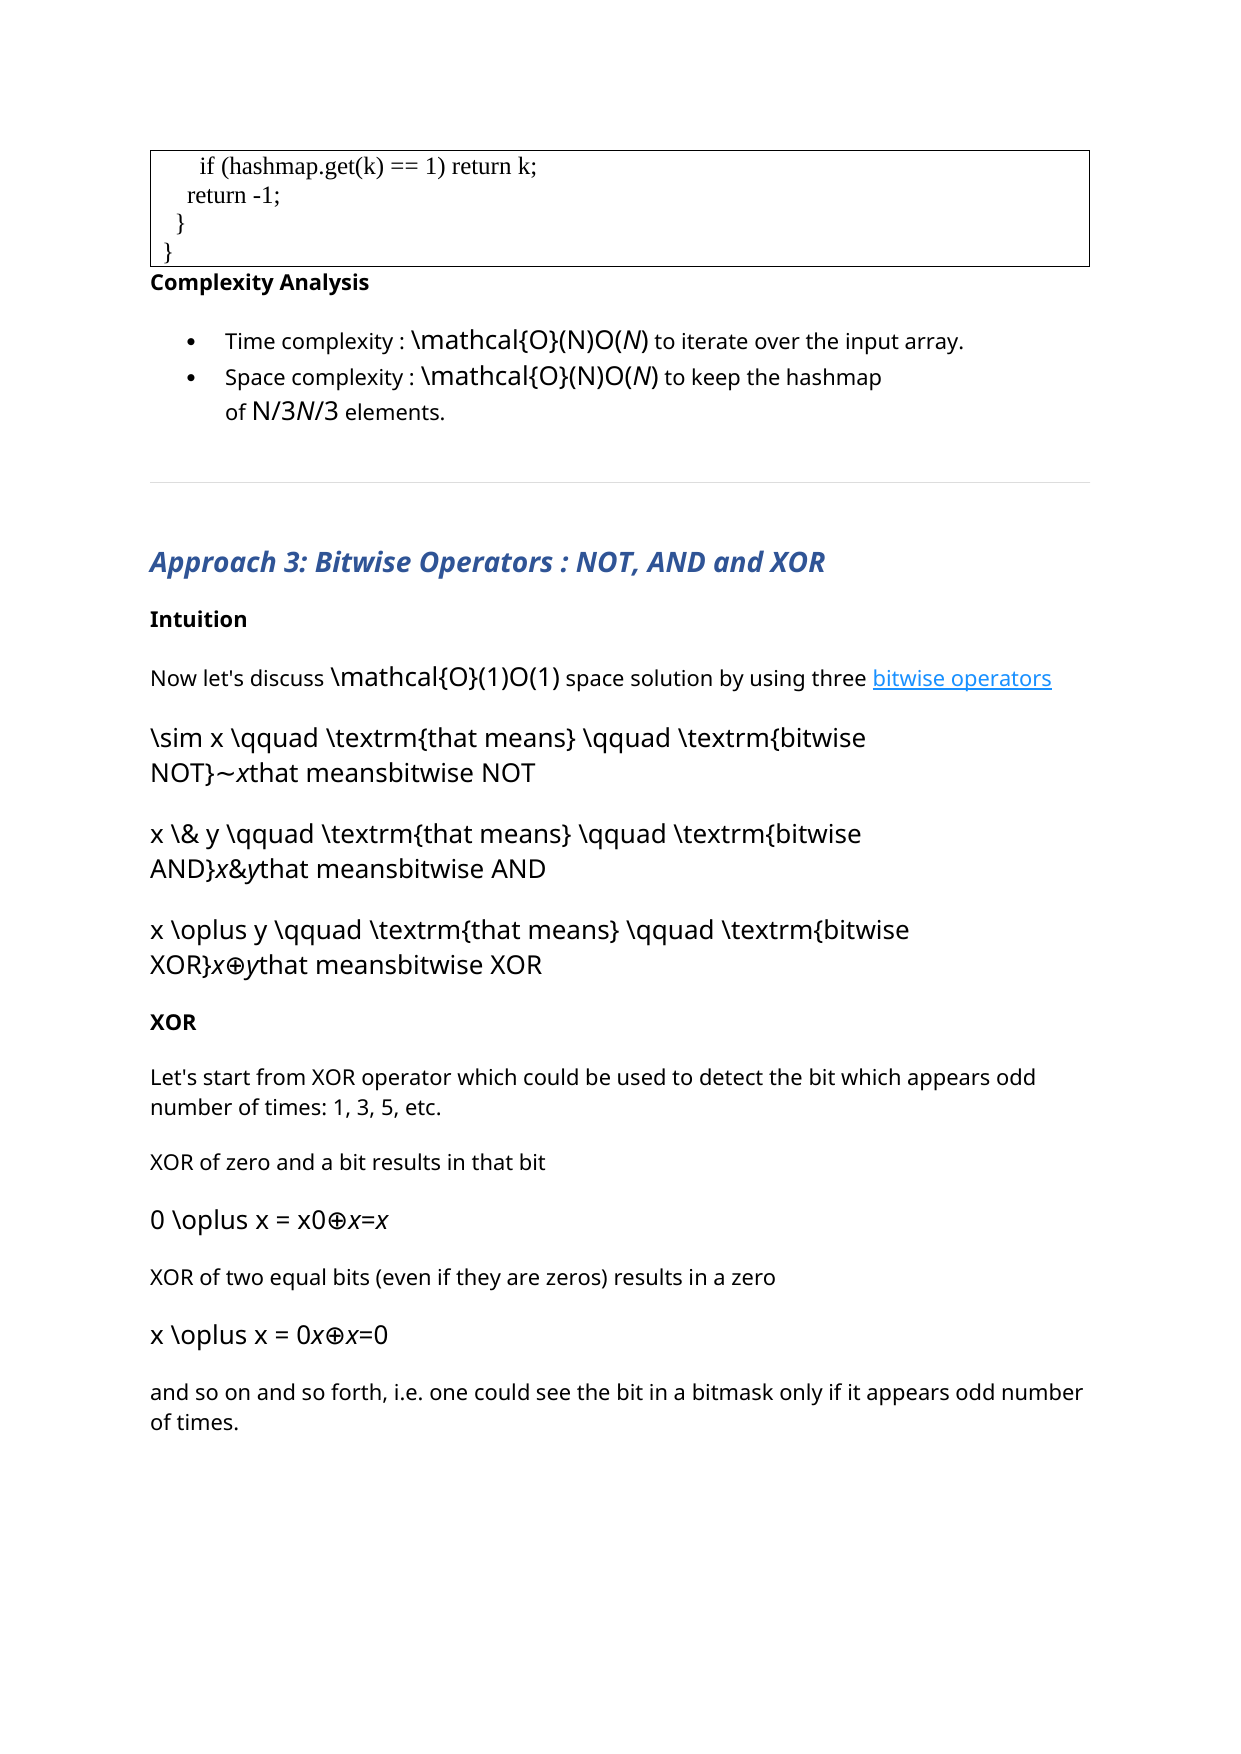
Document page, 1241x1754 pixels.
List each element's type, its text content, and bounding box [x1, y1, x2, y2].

text XOR of two equal bits (even if they are zeros) results in a zero [150, 1262, 1090, 1292]
list Space complexity : \mathcal{O}(N)O(N) to keep the hashmap of N/3N/3 elements. [187, 357, 1090, 457]
text x \oplus x = 0x⊕x=0 [150, 1317, 1090, 1352]
text x \oplus y \qquad \textrm{that means} \qquad \textrm{bitwise XOR}x⊕ythat meansbitwise XOR [150, 911, 1090, 982]
text \sim x \qquad \textrm{that means} \qquad \textrm{bitwise NOT}∼xthat meansbitwise NOT [150, 719, 1090, 790]
subtitle Approach 3: Bitwise Operators : NOT, AND and XOR [150, 542, 1090, 581]
text XOR of zero and a bit results in that bit [150, 1147, 1090, 1177]
text Let's start from XOR operator which could be used to detect the bit which appears odd number of times: 1, 3, 5, etc. [150, 1062, 1090, 1122]
text x \& y \qquad \textrm{that means} \qquad \textrm{bitwise AND}x&ythat meansbitwise AND [150, 815, 1090, 886]
list Time complexity : \mathcal{O}(N)O(N) to iterate over the input array. [187, 322, 1090, 357]
text Now let's discuss \mathcal{O}(1)O(1) space solution by using three bitwise operators [150, 659, 1090, 694]
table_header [151, 151, 1089, 266]
text Complexity Analysis [150, 267, 1090, 297]
text Intuition [150, 604, 1090, 634]
text XOR [150, 1007, 1090, 1037]
text and so on and so forth, i.e. one could see the bit in a bitmask only if it appears odd number of times. [150, 1377, 1090, 1437]
text 0 \oplus x = x0⊕x=x [150, 1202, 1090, 1237]
